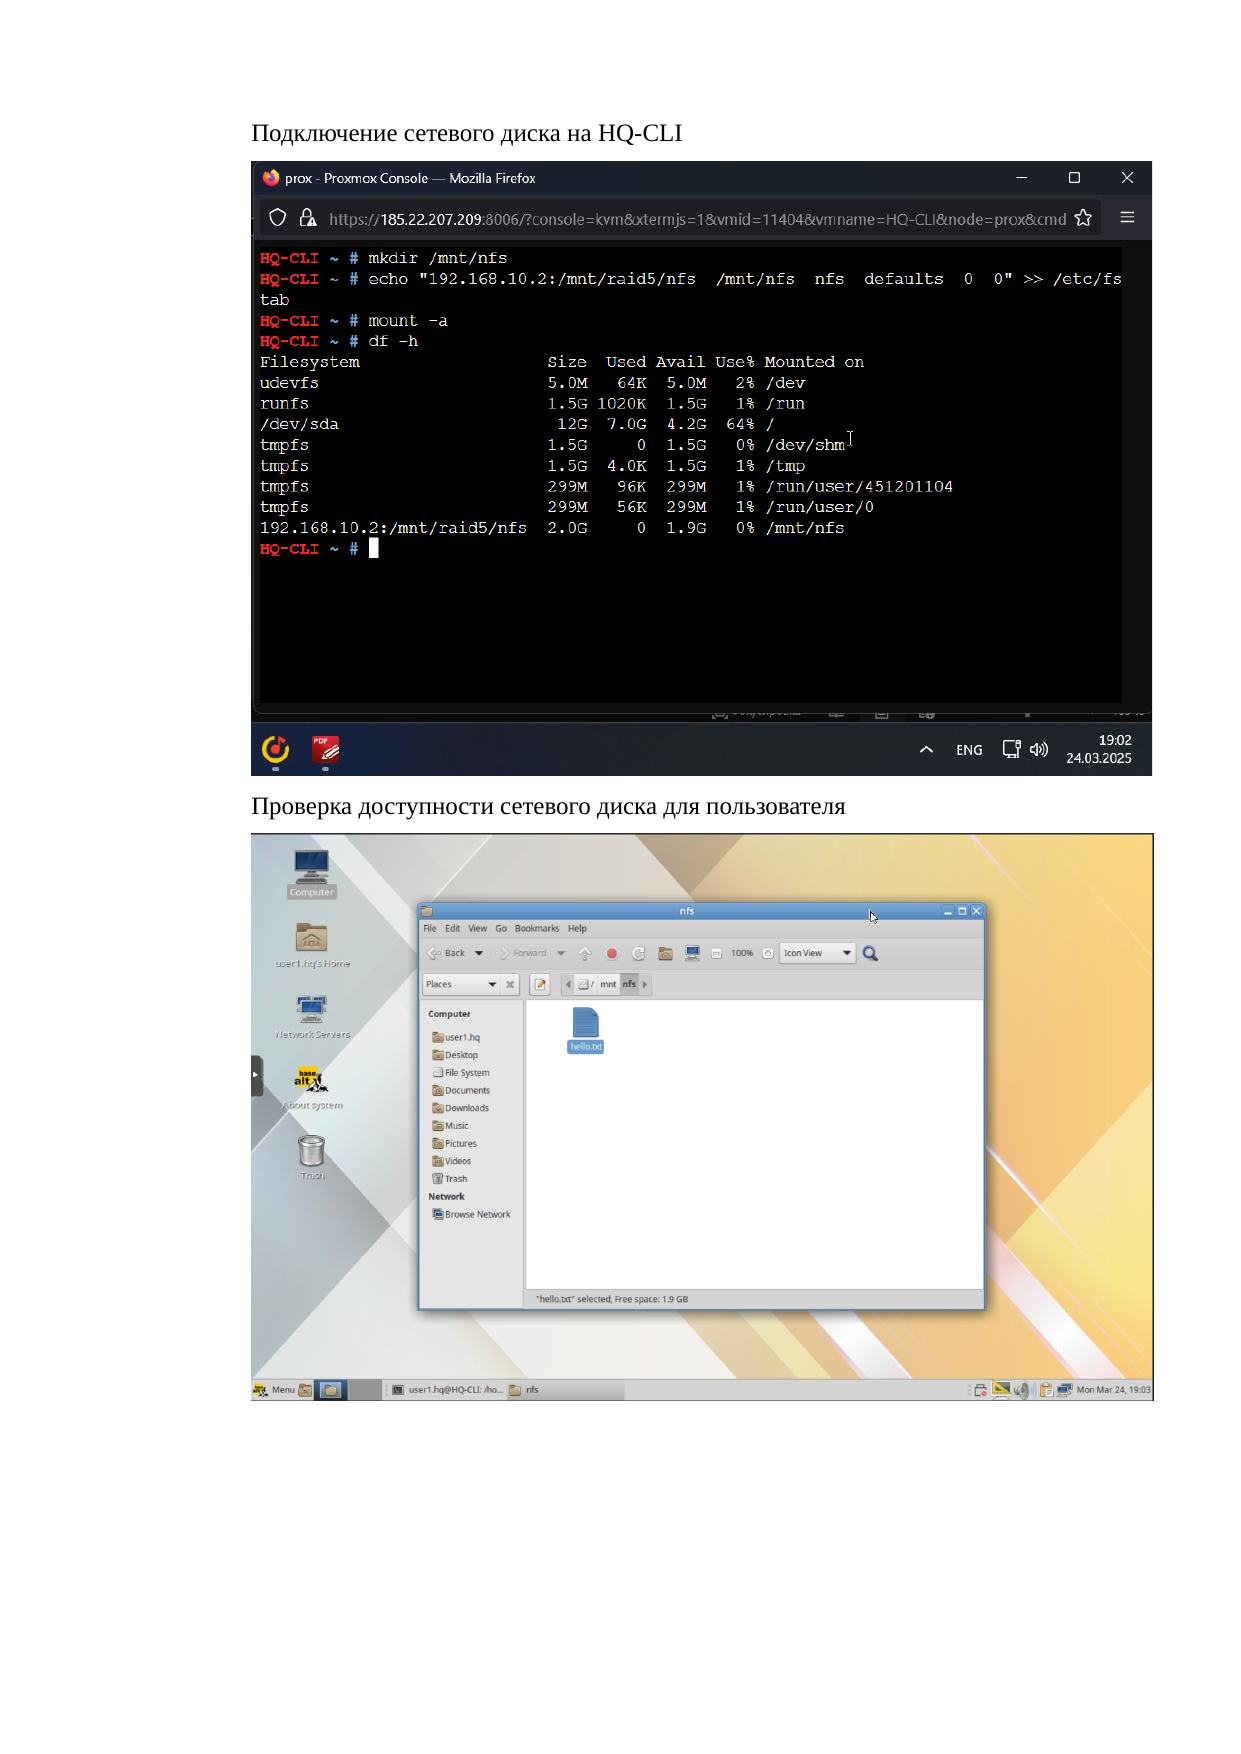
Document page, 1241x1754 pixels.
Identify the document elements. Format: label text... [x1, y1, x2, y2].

text Подключение сетевого диска на HQ-CLI [177, 118, 1152, 147]
picture [251, 161, 1153, 776]
text Проверка доступности сетевого диска для пользователя [177, 791, 1152, 819]
picture [251, 833, 1154, 1401]
